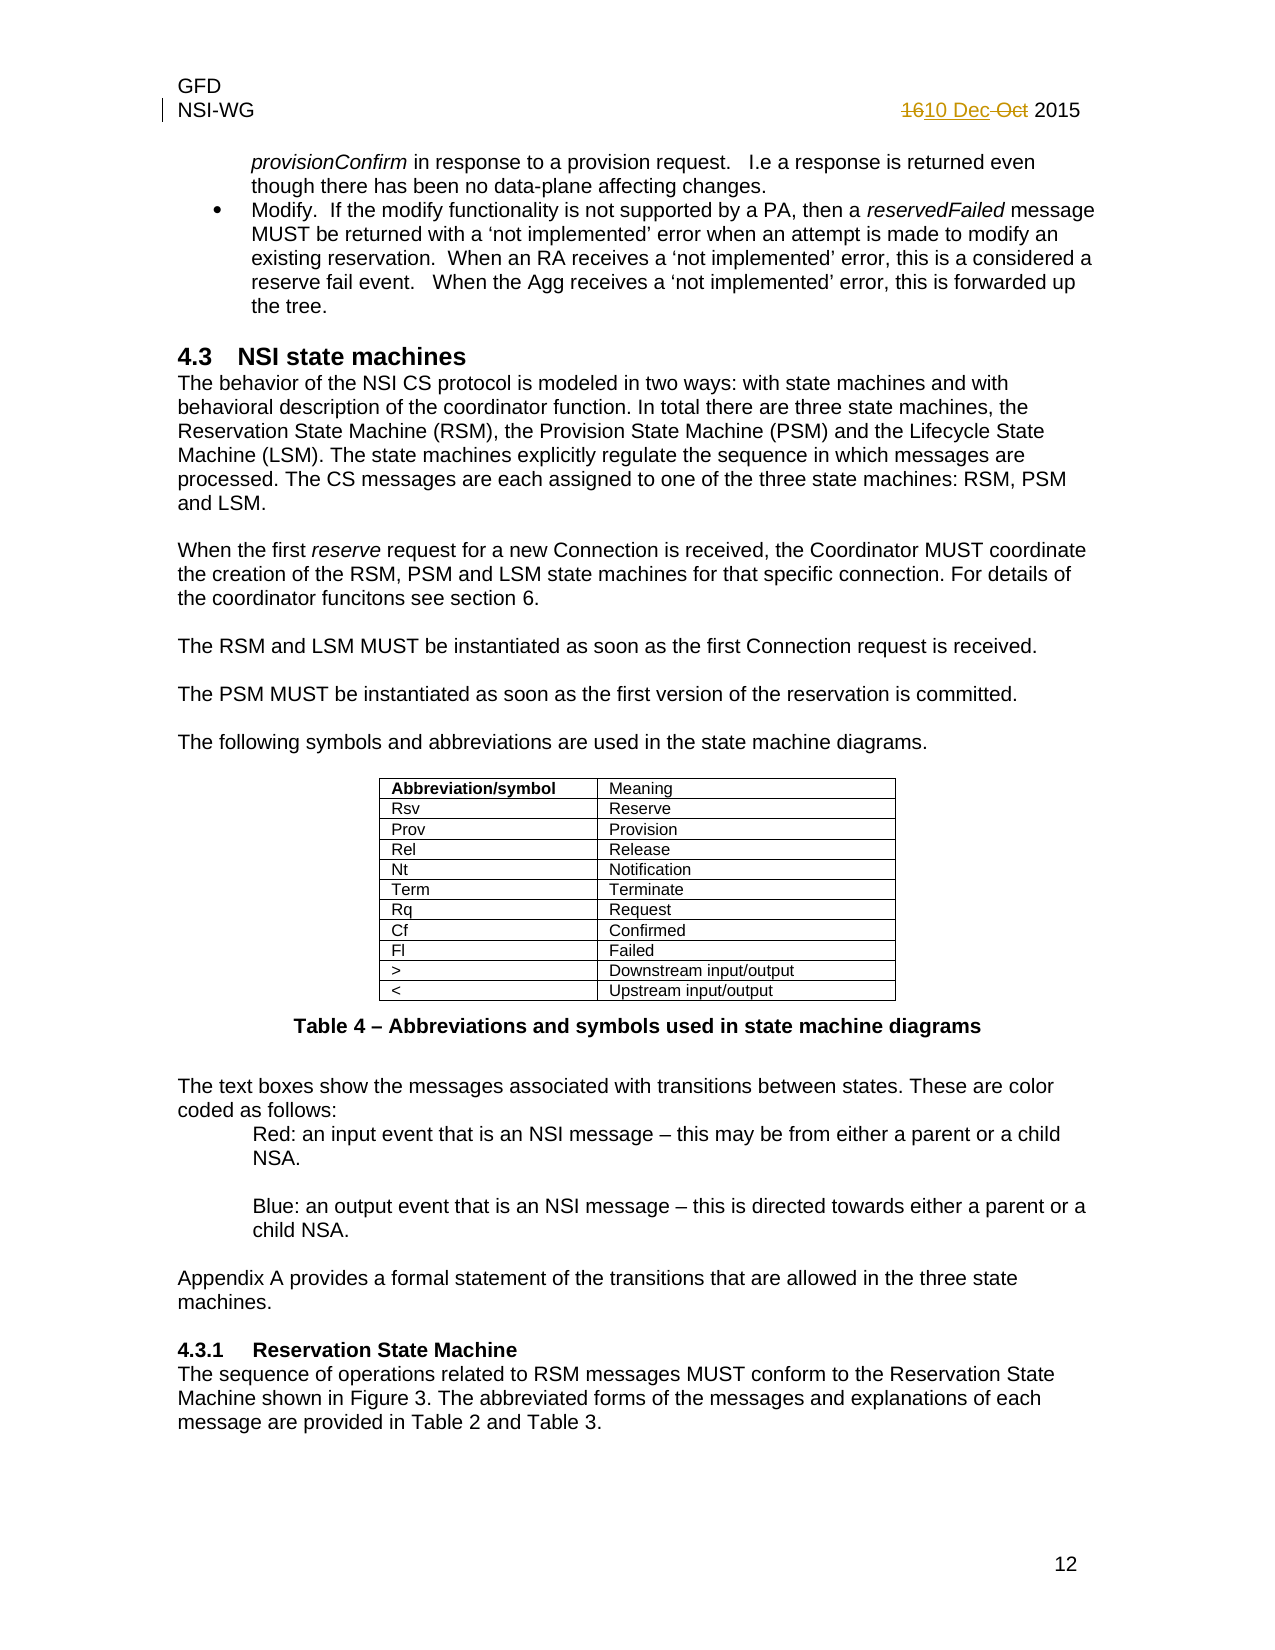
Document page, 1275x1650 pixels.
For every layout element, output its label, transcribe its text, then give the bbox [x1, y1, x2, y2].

text The behavior of the NSI CS protocol is modeled in two ways: with state machines and with behavioral description of the coordinator function. In total there are three state machines, the Reservation State Machine (RSM), the Provision State Machine (PSM) and the Lifecycle State Machine (LSM). The state machines explicitly regulate the sequence in which messages are processed. The CS messages are each assigned to one of the three state machines: RSM, PSM and LSM. [177, 371, 1098, 514]
table_cell Cf [380, 920, 597, 939]
table_cell Rq [380, 900, 597, 919]
text The text boxes show the messages associated with transitions between states. These are color coded as follows: [177, 1074, 1098, 1122]
table_cell Provision [598, 819, 895, 838]
table_cell Prov [380, 819, 597, 838]
table_cell Request [598, 900, 895, 919]
table_cell Term [380, 880, 597, 899]
text Appendix A provides a formal statement of the transitions that are allowed in the three state machines. [177, 1266, 1098, 1314]
table_cell Rsv [380, 799, 597, 818]
text The PSM MUST be instantiated as soon as the first version of the reservation is committed. [177, 682, 1098, 706]
table_cell > [380, 961, 597, 980]
table_cell Downstream input/output [598, 961, 895, 980]
table_cell Notification [598, 860, 895, 879]
text Red: an input event that is an NSI message – this may be from either a parent or a child NSA. [252, 1122, 1098, 1170]
subtitle NSI state machines [177, 342, 1098, 371]
subtitle Reservation State Machine [177, 1338, 1098, 1362]
table_cell Confirmed [598, 920, 895, 939]
text The sequence of operations related to RSM messages MUST conform to the Reservation State Machine shown in . The abbreviated forms of the messages and explanations of each message are provided in and . [177, 1362, 1098, 1433]
table_cell Failed [598, 941, 895, 960]
table_header Meaning [598, 779, 895, 798]
table_cell Upstream input/output [598, 981, 895, 1000]
text The following symbols and abbreviations are used in the state machine diagrams. [177, 730, 1098, 754]
list Modify. If the modify functionality is not supported by a PA, then a reservedFailed message MUST be returned with a ‘not implemented’ error when an attempt is made to modify an existing reservation. When an RA receives a ‘not implemented’ error, this is a considered a reserve fail event. When the Agg receives a ‘not implemented’ error, this is forwarded up the tree. [213, 198, 1098, 318]
table_cell Rel [380, 840, 597, 859]
table_cell Reserve [598, 799, 895, 818]
table_cell Fl [380, 941, 597, 960]
table_header Abbreviation/symbol [380, 779, 597, 798]
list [213, 150, 1098, 198]
text The RSM and LSM MUST be instantiated as soon as the first Connection request is received. [177, 634, 1098, 658]
text When the first reserve request for a new Connection is received, the Coordinator MUST coordinate the creation of the RSM, PSM and LSM state machines for that specific connection. For details of the coordinator funcitons see section 6. [177, 538, 1098, 610]
table_cell Release [598, 840, 895, 859]
table_cell Nt [380, 860, 597, 879]
table_cell < [380, 981, 597, 1000]
table_cell Terminate [598, 880, 895, 899]
text Blue: an output event that is an NSI message – this is directed towards either a parent or a child NSA. [252, 1194, 1098, 1242]
